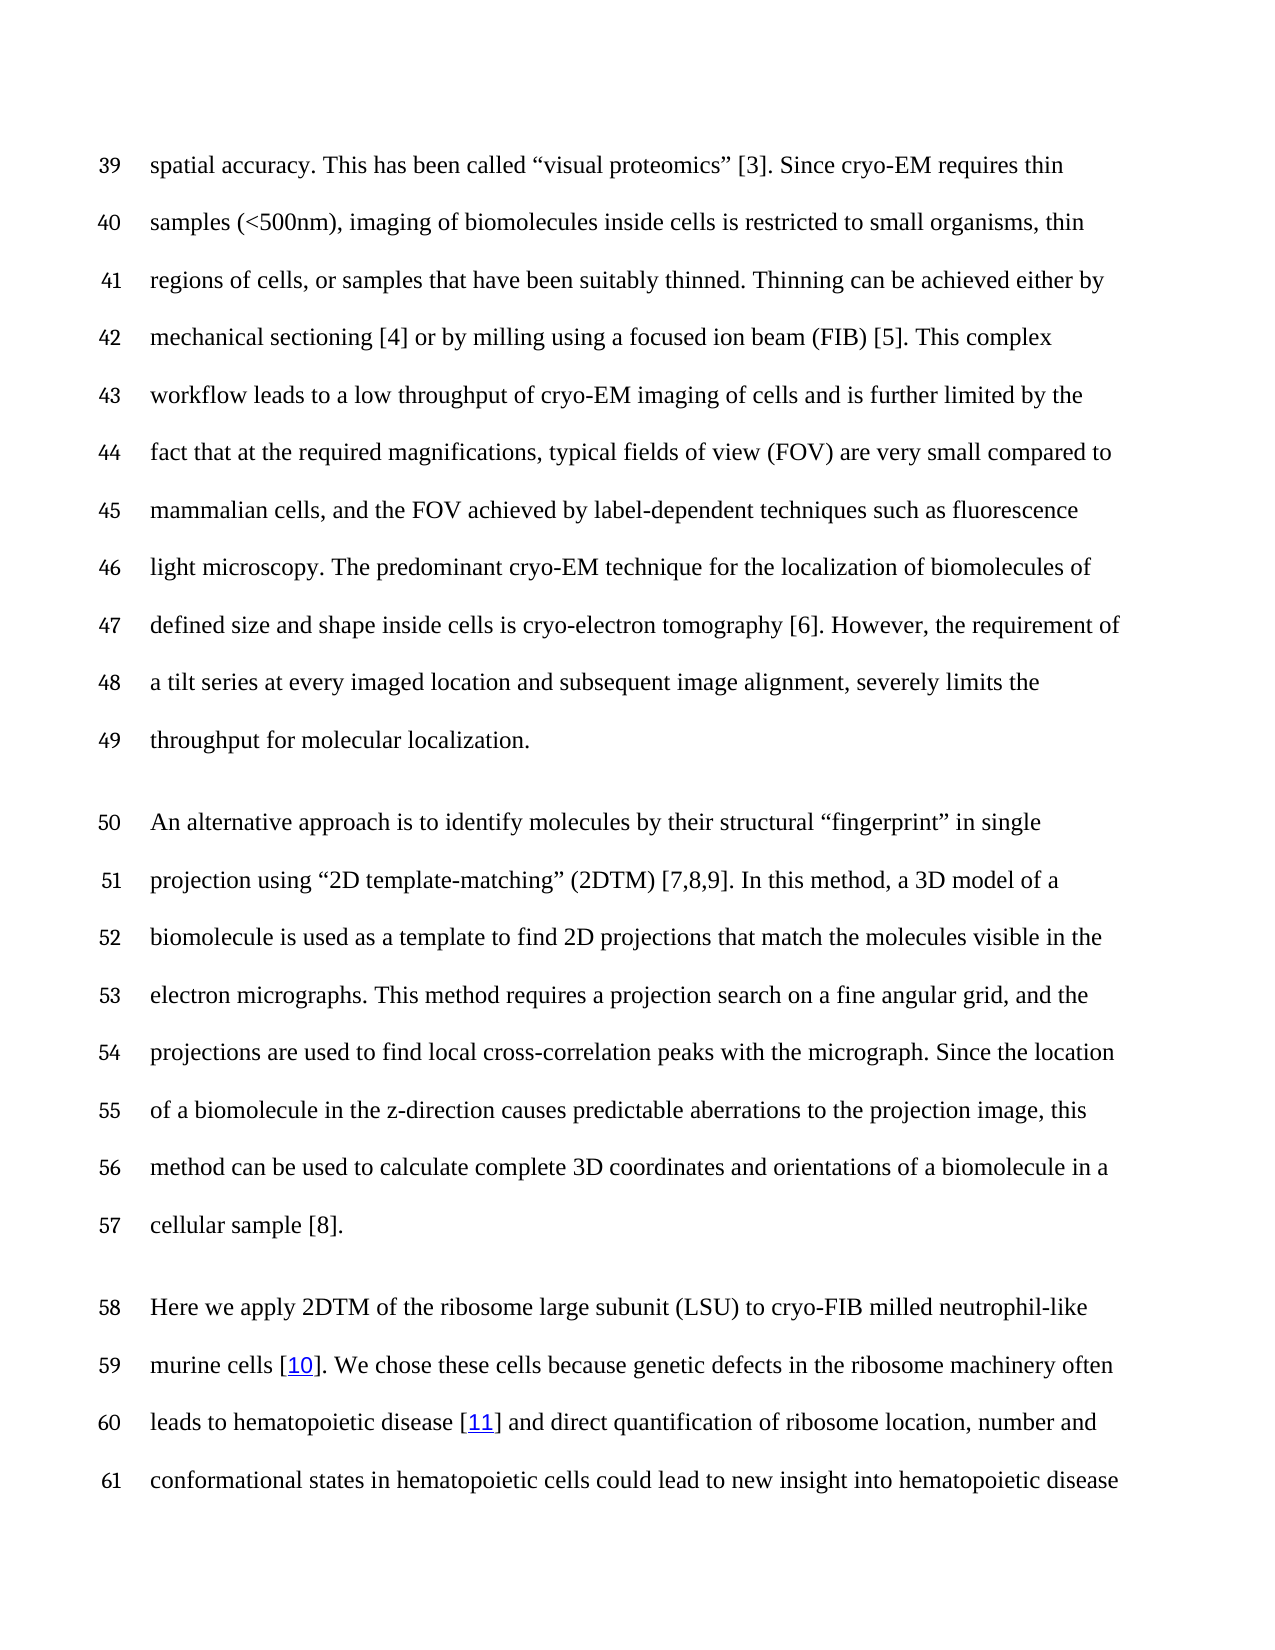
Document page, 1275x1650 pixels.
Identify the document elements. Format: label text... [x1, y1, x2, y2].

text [150, 1292, 1125, 1494]
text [150, 150, 1125, 754]
text An alternative approach is to identify molecules by their structural “fingerprint” in single projection using “2D template-matching” (2DTM) [7,8,9]. In this method, a 3D model of a biomolecule is used as a template to find 2D projections that match the molecules visible in the electron micrographs. This method requires a projection search on a fine angular grid, and the projections are used to find local cross-correlation peaks with the micrograph. Since the location of a biomolecule in the z-direction causes predictable aberrations to the projection image, this method can be used to calculate complete 3D coordinates and orientations of a biomolecule in a cellular sample [8]. [150, 807, 1125, 1239]
